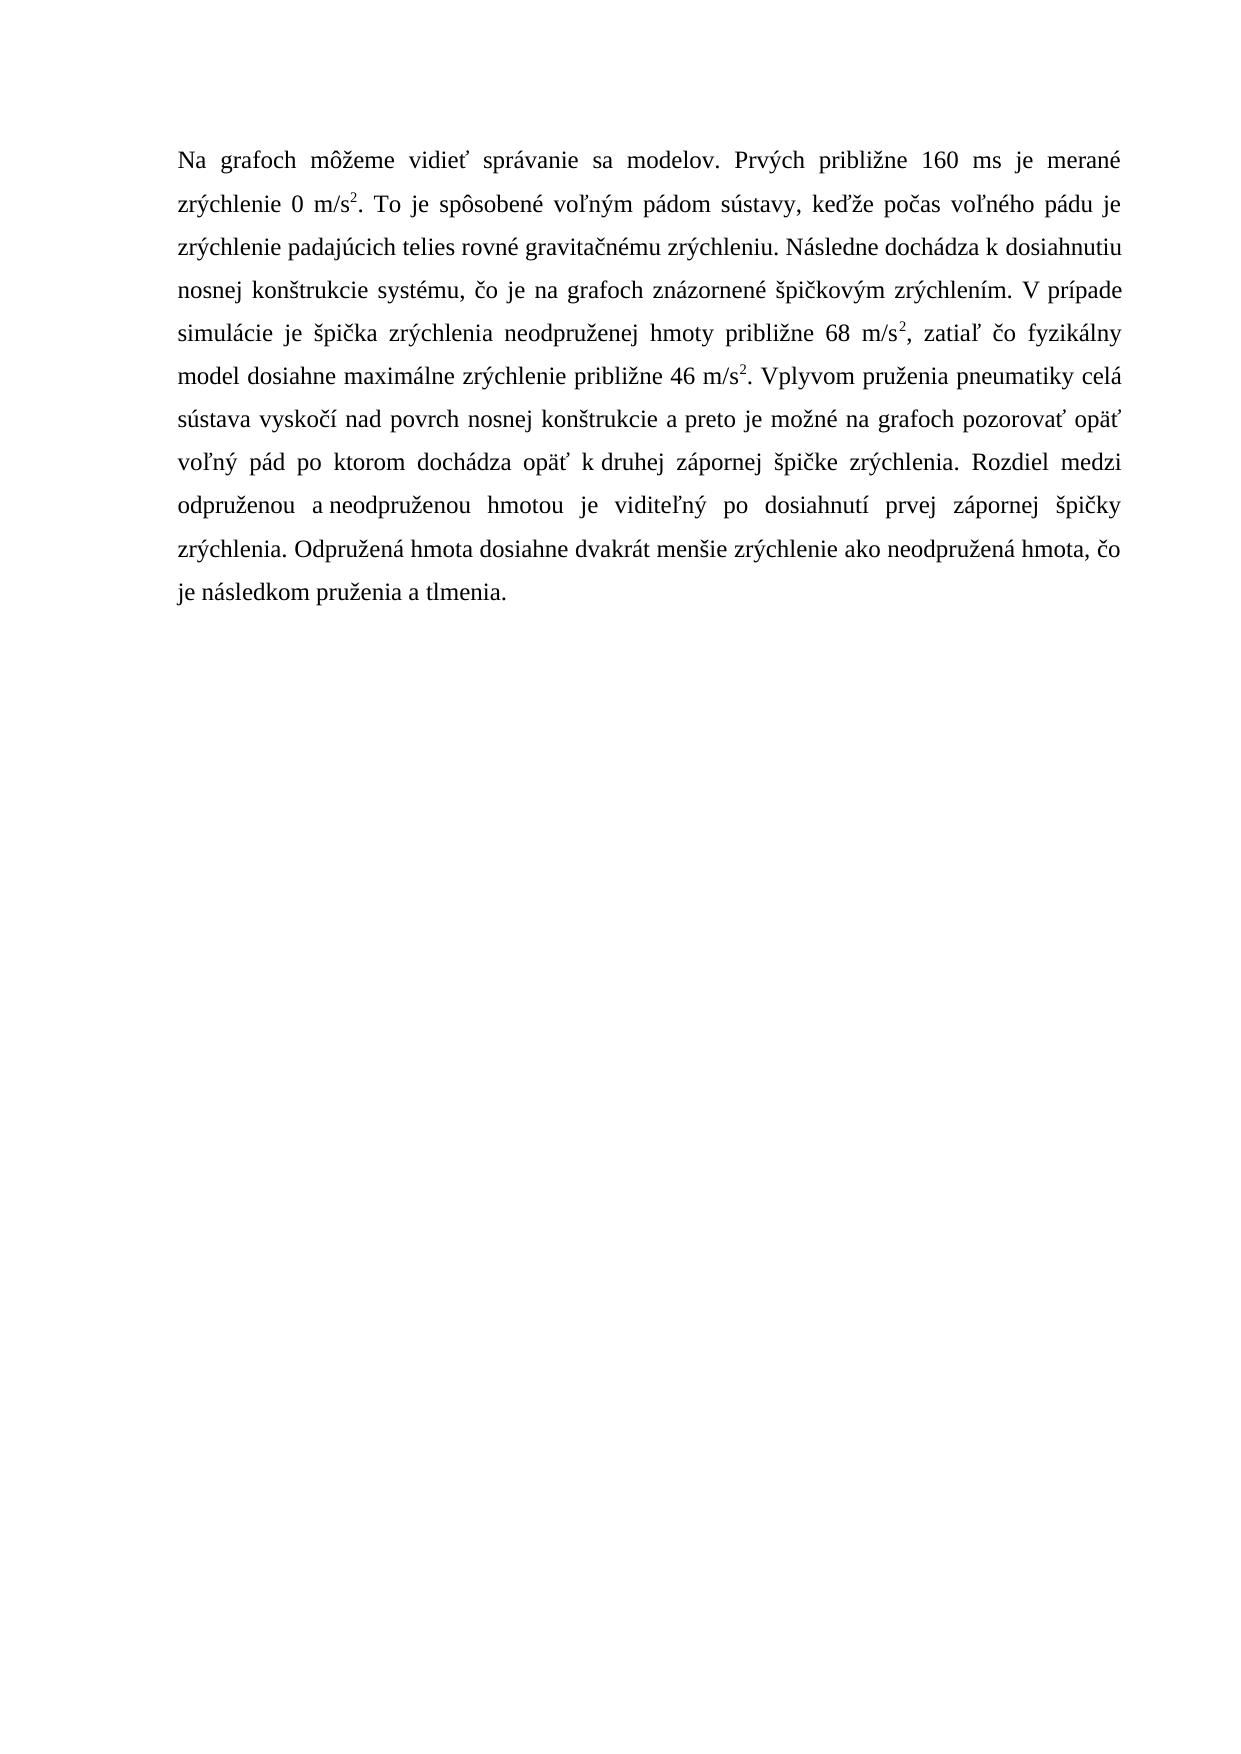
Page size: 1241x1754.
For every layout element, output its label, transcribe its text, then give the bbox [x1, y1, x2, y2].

text Na grafoch môžeme vidieť správanie sa modelov. Prvých približne 160 ms je merané zrýchlenie 0 m/s2. To je spôsobené voľným pádom sústavy, keďže počas voľného pádu je zrýchlenie padajúcich telies rovné gravitačnému zrýchleniu. Následne dochádza k dosiahnutiu nosnej konštrukcie systému, čo je na grafoch znázornené špičkovým zrýchlením. V prípade simulácie je špička zrýchlenia neodpruženej hmoty približne 68 m/s2, zatiaľ čo fyzikálny model dosiahne maximálne zrýchlenie približne 46 m/s2. Vplyvom pruženia pneumatiky celá sústava vyskočí nad povrch nosnej konštrukcie a preto je možné na grafoch pozorovať opäť voľný pád po ktorom dochádza opäť k druhej zápornej špičke zrýchlenia. Rozdiel medzi odpruženou a neodpruženou hmotou je viditeľný po dosiahnutí prvej zápornej špičky zrýchlenia. Odpružená hmota dosiahne dvakrát menšie zrýchlenie ako neodpružená hmota, čo je následkom pruženia a tlmenia. [177, 146, 1122, 606]
